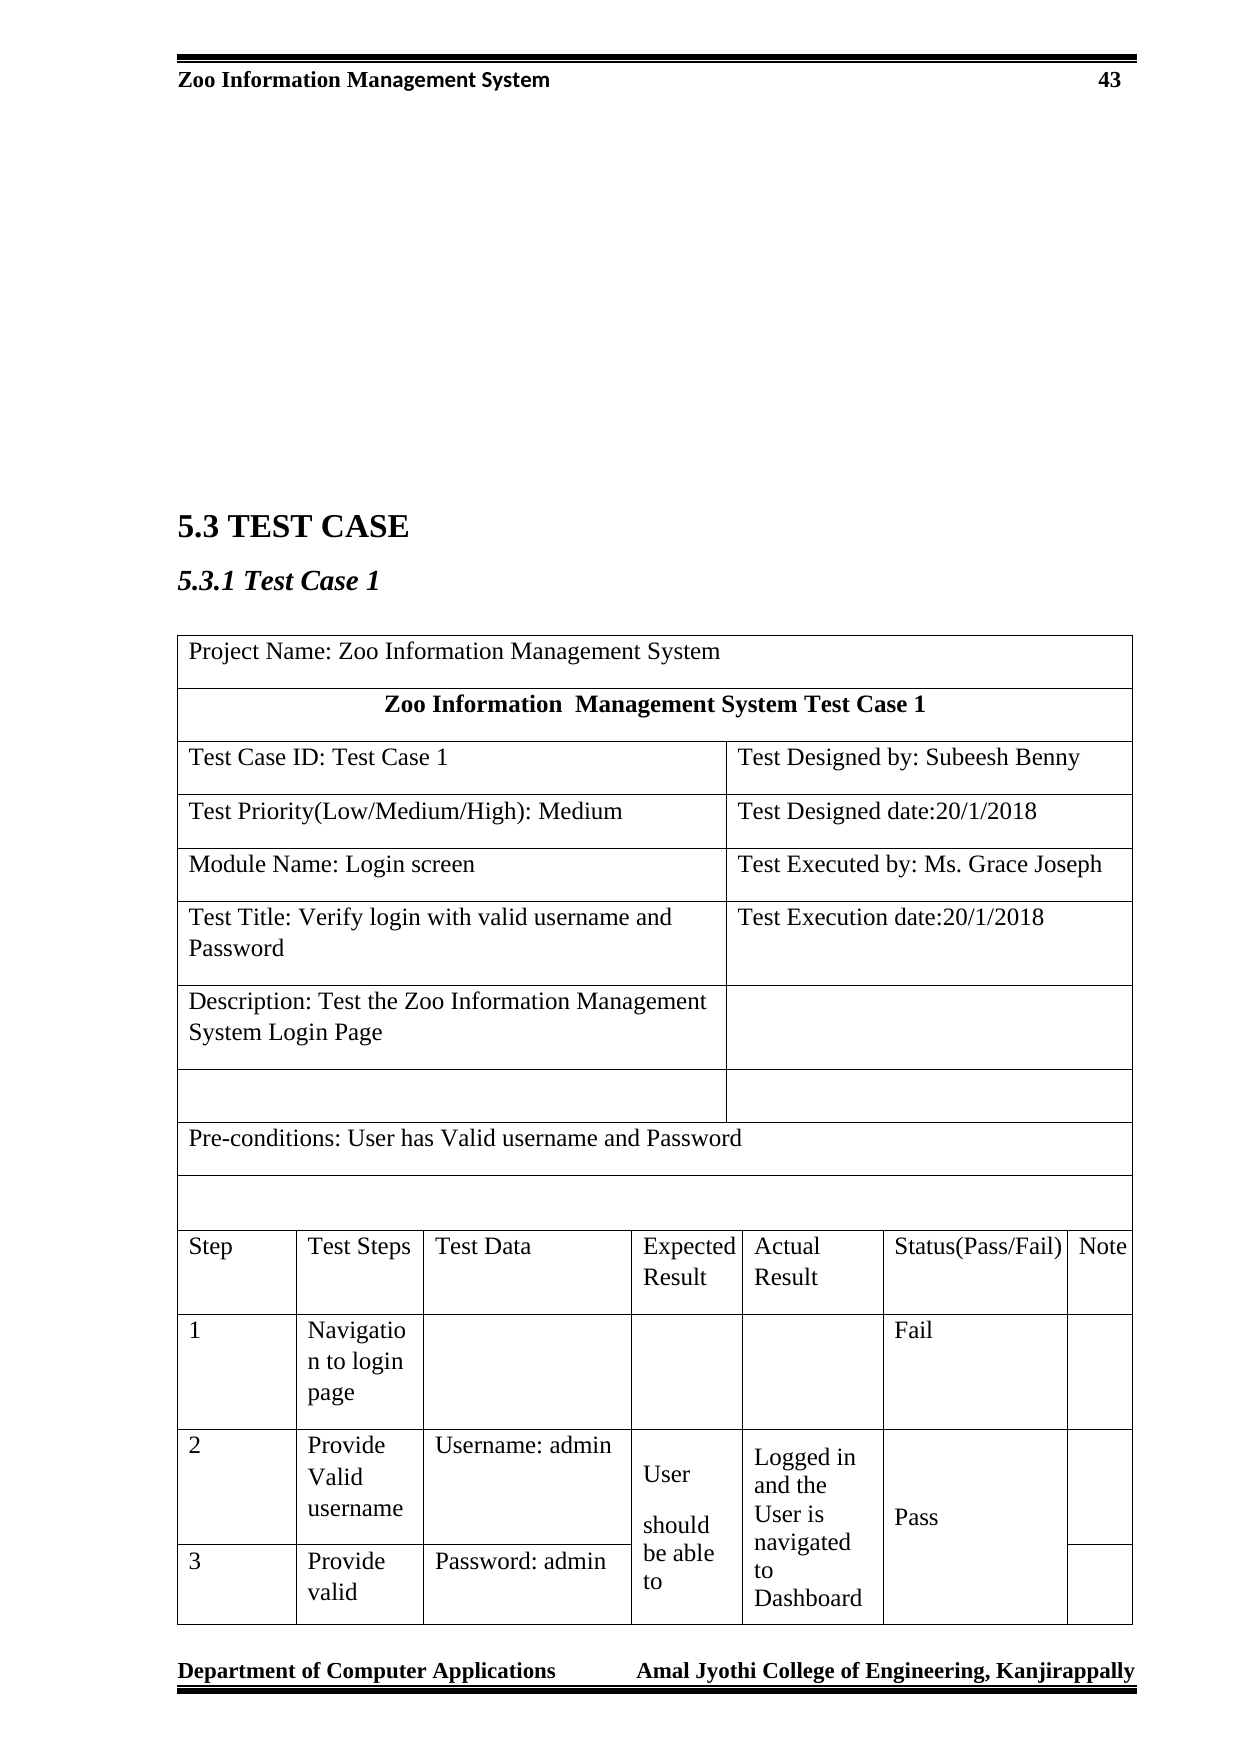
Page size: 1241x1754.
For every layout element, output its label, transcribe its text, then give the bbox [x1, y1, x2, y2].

table_cell Pass [884, 1430, 1067, 1624]
table_cell Zoo Information Management System Test Case 1 [178, 689, 1132, 741]
table_cell Test Executed by: Ms. Grace Joseph [727, 849, 1132, 901]
table_cell Test Designed date:20/1/2018 [727, 795, 1132, 847]
table_cell User should be able to login [632, 1430, 742, 1624]
table_cell Logged in and the User is navigated to Dashboard with Records [743, 1430, 883, 1624]
table_cell Expected Result [632, 1231, 742, 1314]
table_cell Module Name: Login screen [178, 849, 726, 901]
table_cell [632, 1315, 742, 1429]
table_cell Test Priority(Low/Medium/High): Medium [178, 795, 726, 847]
table_cell [1068, 1430, 1132, 1544]
table_cell Step [178, 1231, 296, 1314]
table_cell Actual Result [743, 1231, 883, 1314]
table_cell [1068, 1545, 1132, 1624]
table_header Project Name: Zoo Information Management System [178, 636, 1132, 688]
table_cell Description: Test the Zoo Information Management System Login Page [178, 986, 726, 1069]
table_cell 2 [178, 1430, 296, 1544]
table_cell Test Data [424, 1231, 631, 1314]
table_cell [727, 986, 1132, 1069]
list 5.3 TEST CASE [177, 506, 1137, 544]
table_cell 3 [178, 1545, 296, 1624]
table_cell [178, 1176, 1132, 1229]
table_cell Test Designed by: Subeesh Benny [727, 742, 1132, 794]
table_cell Username: admin [424, 1430, 631, 1544]
table_cell Status(Pass/Fail) [884, 1231, 1067, 1314]
table_cell [727, 1070, 1132, 1122]
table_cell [297, 1545, 423, 1624]
table_cell [1068, 1315, 1132, 1429]
table_cell Pre-conditions: User has Valid username and Password [178, 1123, 1132, 1175]
table_cell Note [1068, 1231, 1132, 1314]
table_cell Fail [884, 1315, 1067, 1429]
table_cell 1 [178, 1315, 296, 1429]
table_cell Test Case ID: Test Case 1 [178, 742, 726, 794]
table_cell Provide Valid username [297, 1430, 423, 1544]
table_cell [178, 1070, 726, 1122]
table_cell Password: admin [424, 1545, 631, 1624]
table_cell Test Steps [297, 1231, 423, 1314]
table_cell [743, 1315, 883, 1429]
table_cell [424, 1315, 631, 1429]
list 5.3.1 Test Case 1 [177, 563, 1137, 597]
table_cell Test Title: Verify login with valid username and Password [178, 902, 726, 985]
table_cell Test Execution date:20/1/2018 [727, 902, 1132, 985]
table_cell Navigation to login page [297, 1315, 423, 1429]
